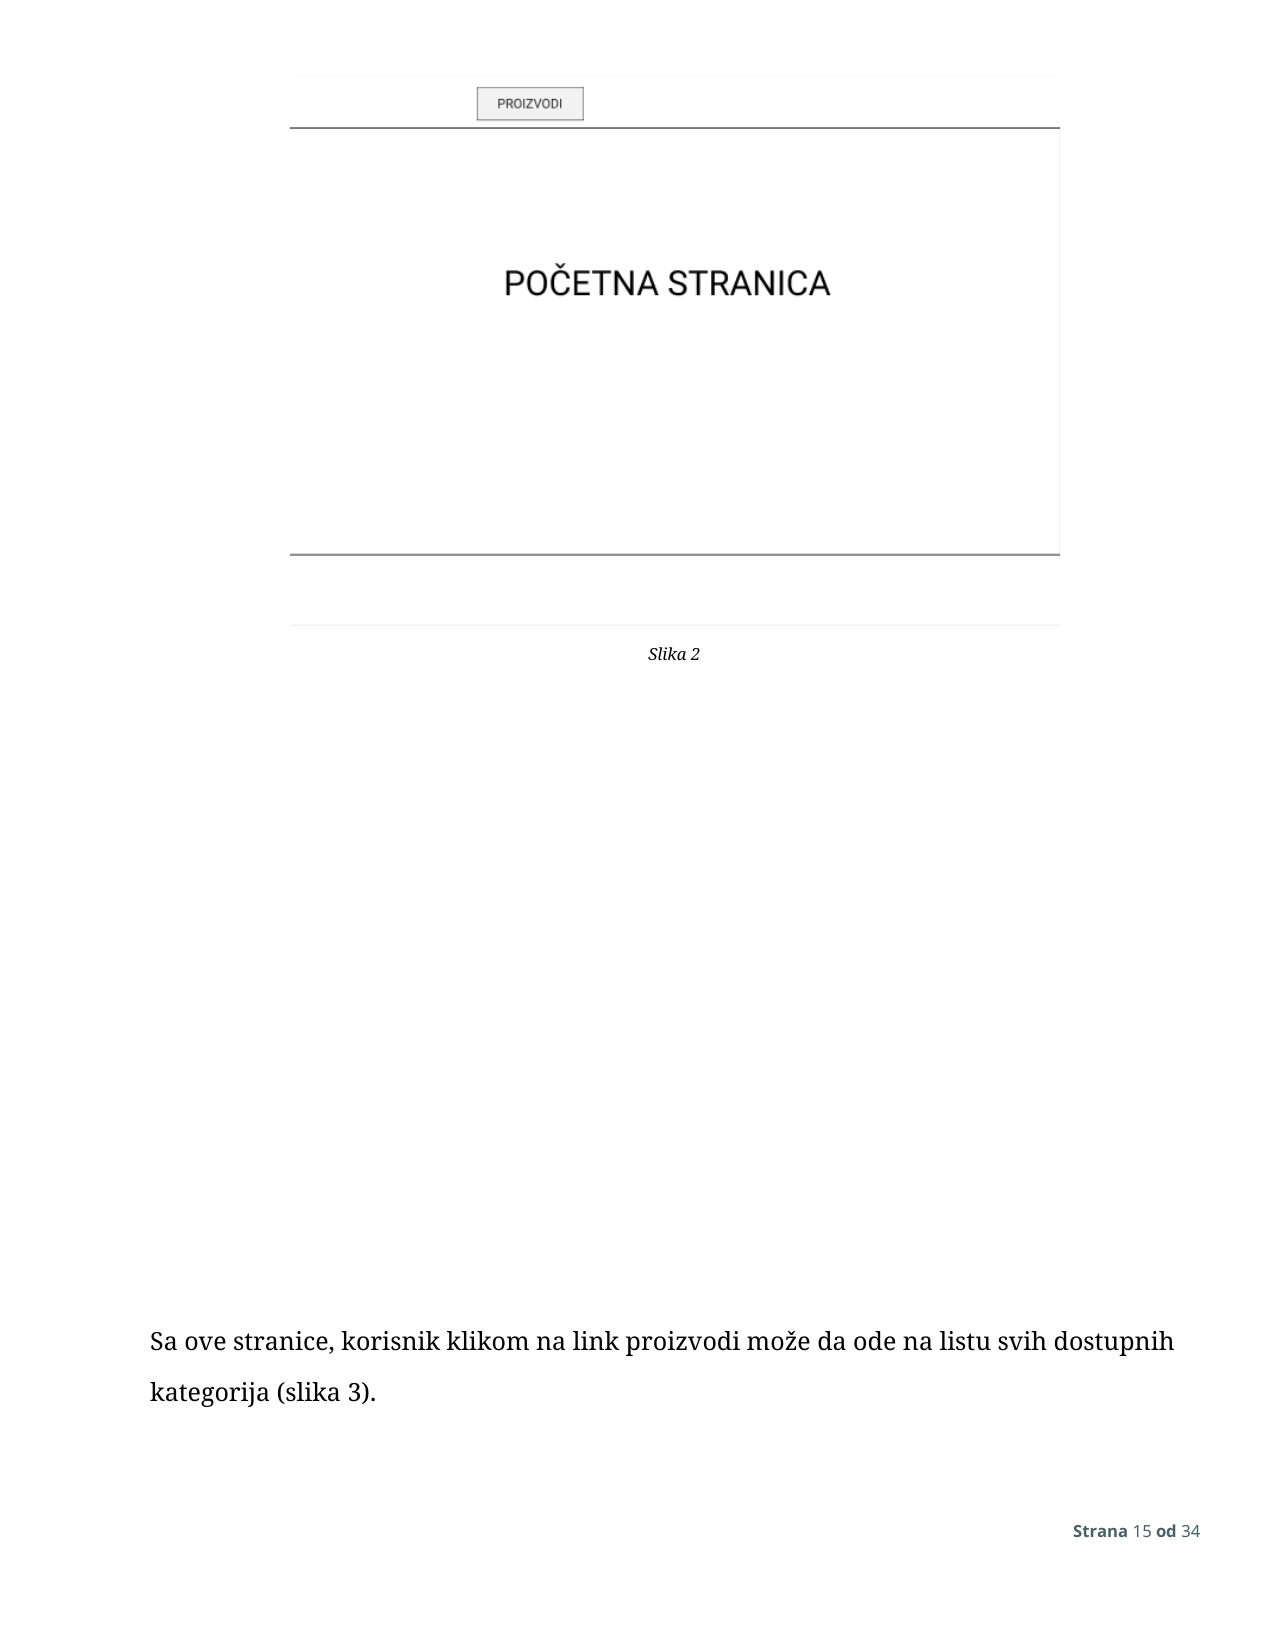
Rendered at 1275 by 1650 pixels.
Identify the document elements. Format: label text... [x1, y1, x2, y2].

picture [289, 75, 1061, 626]
text Slika 2 [150, 643, 1200, 665]
text Sa ove stranice, korisnik klikom na link proizvodi može da ode na listu svih dostupnih kategorija (slika 3). [150, 1324, 1200, 1409]
